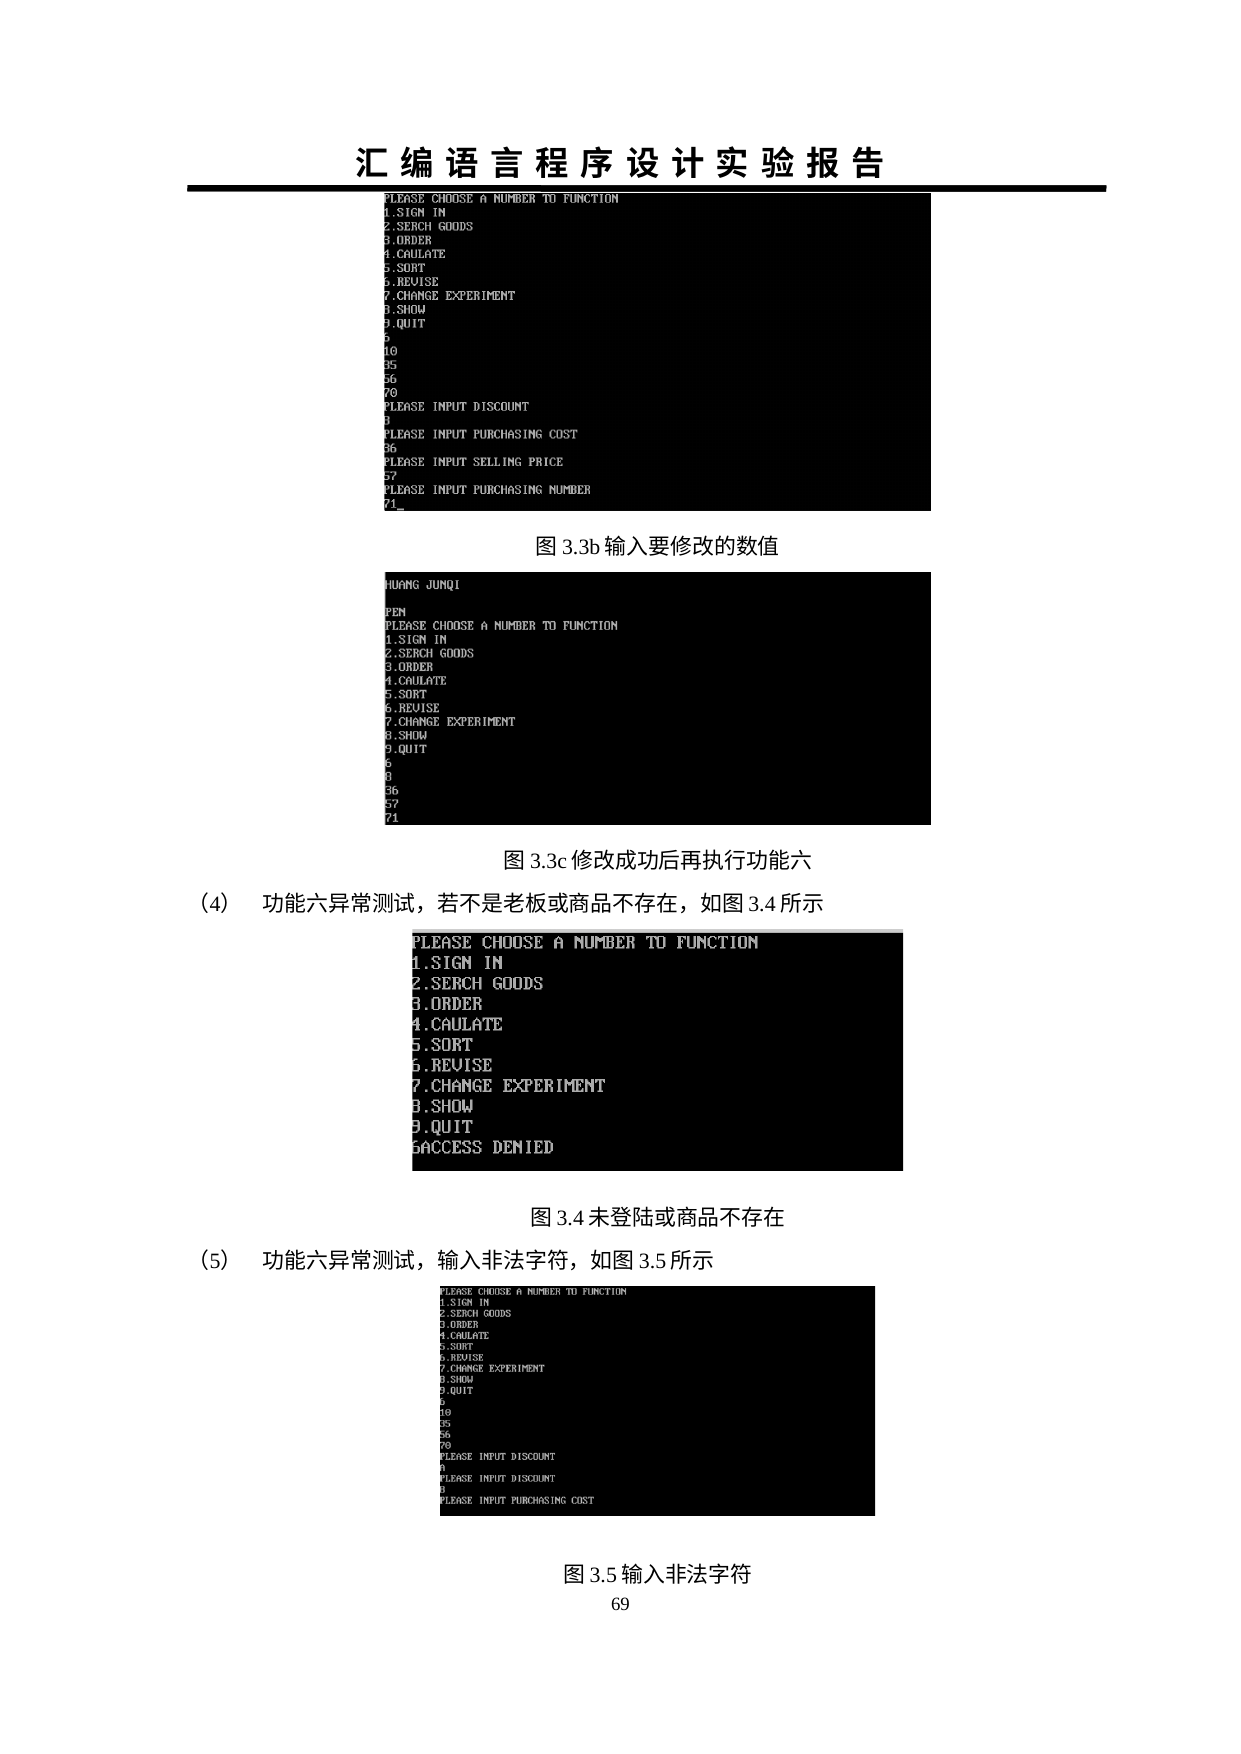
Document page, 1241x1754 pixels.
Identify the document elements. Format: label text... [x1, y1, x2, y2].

list 图3.3c修改成功后再执行功能六 [262, 842, 1053, 875]
picture [384, 193, 931, 511]
picture [440, 1286, 876, 1516]
picture [412, 929, 904, 1171]
list 图3.5输入非法字符 [262, 1556, 1053, 1589]
list 功能六异常测试，输入非法字符，如图3.5所示 [187, 1243, 1053, 1275]
picture [384, 572, 931, 825]
list 图3.4未登陆或商品不存在 [262, 1199, 1053, 1232]
list 图3.3b输入要修改的数值 [262, 529, 1053, 561]
list 功能六异常测试，若不是老板或商品不存在，如图3.4所示 [187, 886, 1053, 918]
